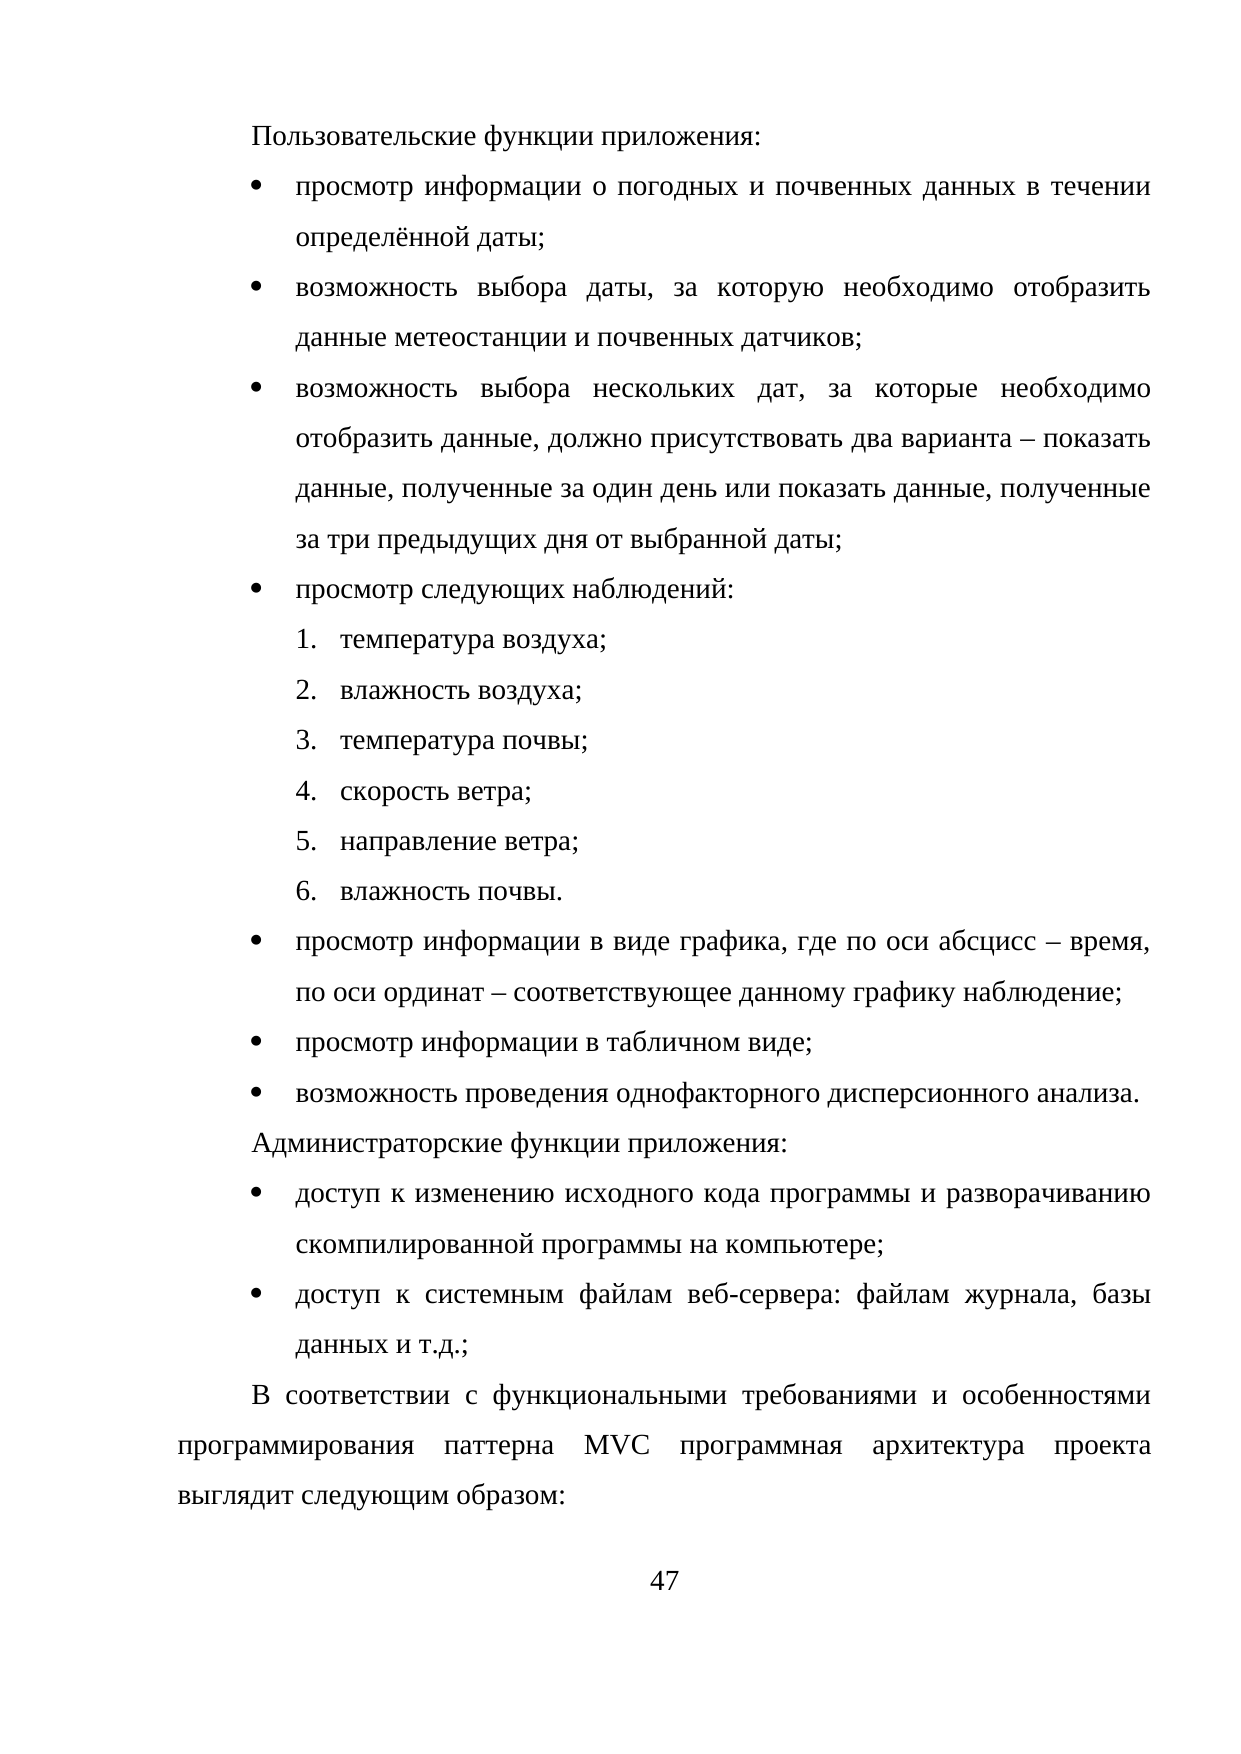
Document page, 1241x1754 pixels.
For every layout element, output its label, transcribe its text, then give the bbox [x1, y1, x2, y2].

list возможность проведения однофакторного дисперсионного анализа. [251, 1075, 1152, 1108]
list влажность почвы. [295, 873, 1152, 907]
list температура почвы; [295, 722, 1152, 756]
list доступ к системным файлам веб-сервера: файлам журнала, базы данных и т.д.; [251, 1276, 1152, 1360]
list направление ветра; [295, 823, 1152, 856]
list скорость ветра; [295, 773, 1152, 806]
list влажность воздуха; [295, 672, 1152, 706]
text Администраторские функции приложения: [177, 1125, 1152, 1159]
list возможность выбора нескольких дат, за которые необходимо отобразить данные, должно присутствовать два варианта – показать данные, полученные за один день или показать данные, полученные за три предыдущих дня от выбранной даты; [251, 370, 1152, 554]
text В соответствии с функциональными требованиями и особенностями программирования паттерна MVC программная архитектура проекта выглядит следующим образом: [177, 1377, 1152, 1511]
list просмотр информации в виде графика, где по оси абсцисс – время, по оси ординат – соответствующее данному графику наблюдение; [251, 923, 1152, 1007]
list просмотр информации в табличном виде; [251, 1024, 1152, 1058]
list температура воздуха; [295, 622, 1152, 655]
list доступ к изменению исходного кода программы и разворачиванию скомпилированной программы на компьютере; [251, 1175, 1152, 1259]
list возможность выбора даты, за которую необходимо отобразить данные метеостанции и почвенных датчиков; [251, 269, 1152, 353]
text Пользовательские функции приложения: [177, 118, 1152, 152]
list просмотр информации о погодных и почвенных данных в течении определённой даты; [251, 168, 1152, 252]
list просмотр следующих наблюдений: [251, 571, 1152, 605]
